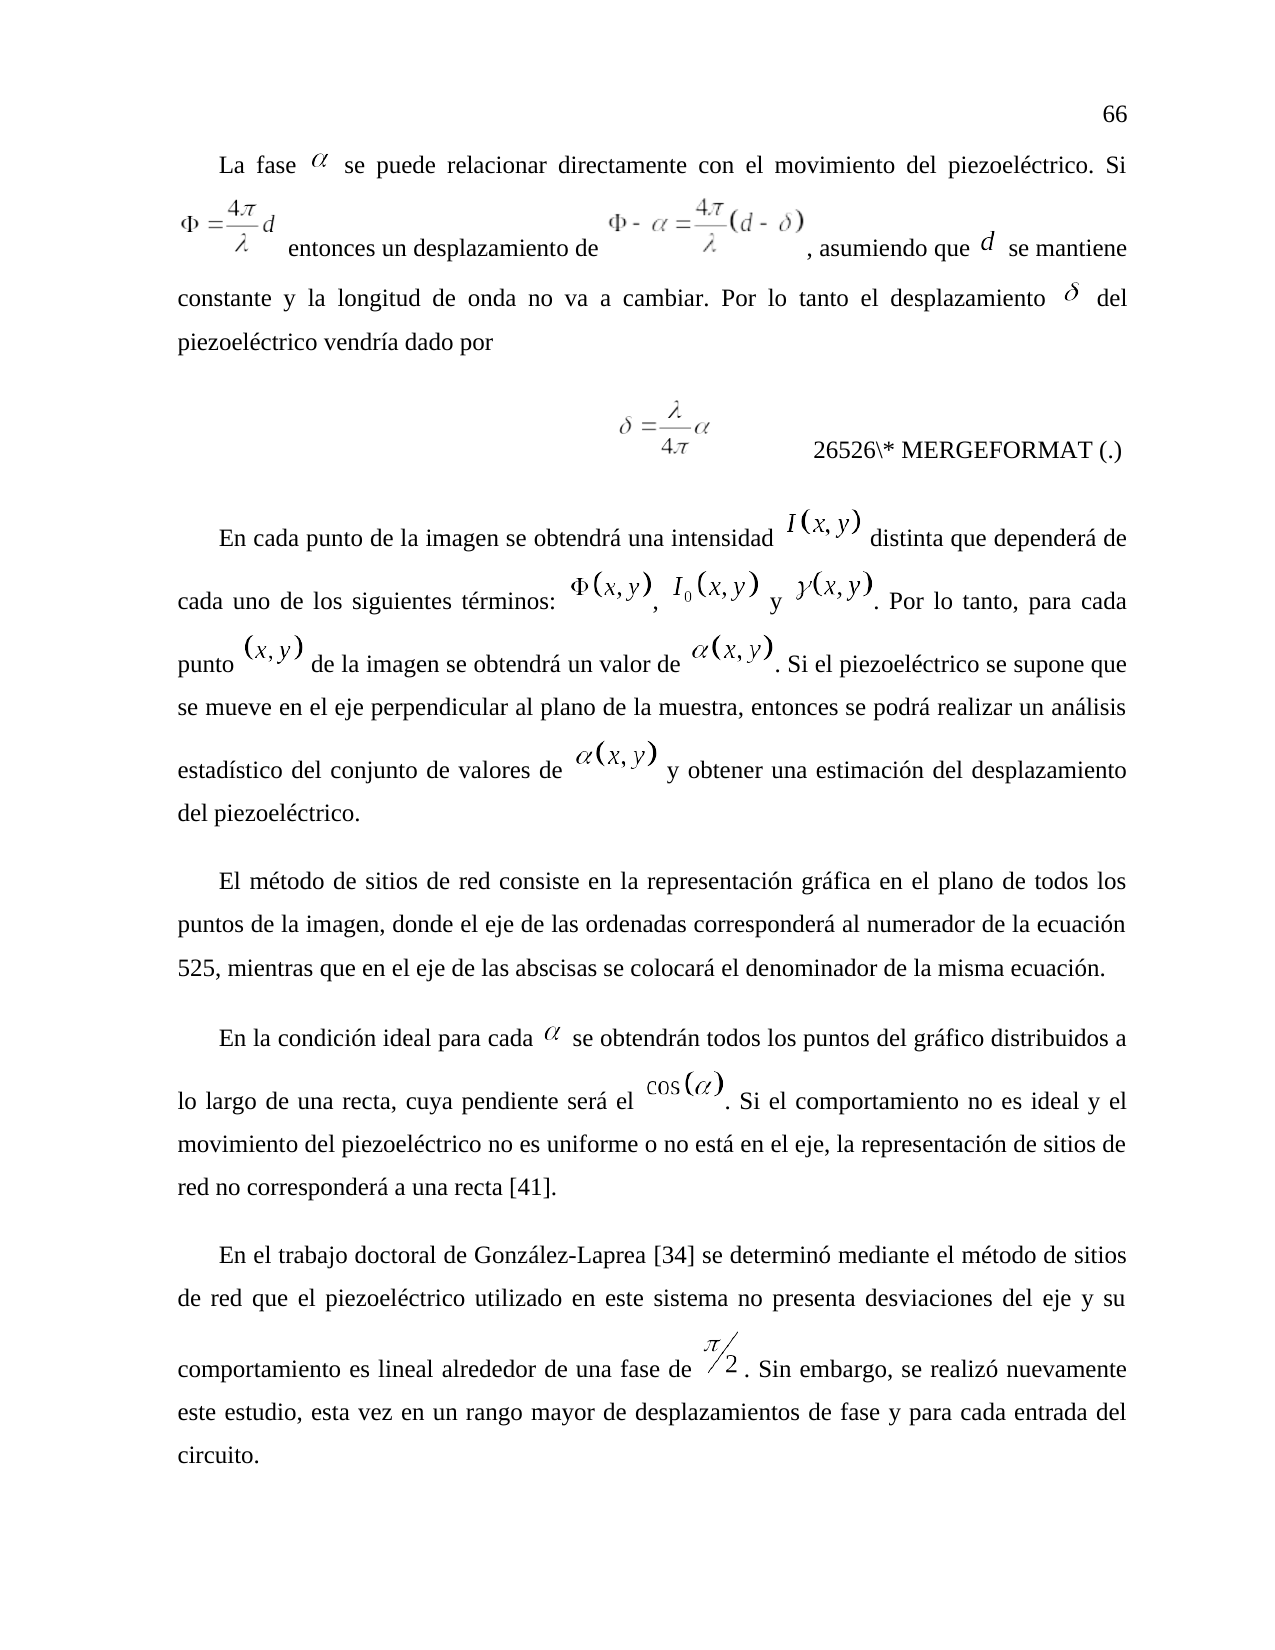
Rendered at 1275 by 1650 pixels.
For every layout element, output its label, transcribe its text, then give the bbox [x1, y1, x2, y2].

text En el trabajo doctoral de González-Laprea [34] se determinó mediante el método de sitios de red que el piezoeléctrico utilizado en este sistema no presenta desviaciones del eje y su comportamiento es lineal alrededor de una fase de . Sin embargo, se realizó nuevamente este estudio, esta vez en un rango mayor de desplazamientos de fase y para cada entrada del circuito. [177, 1240, 1127, 1469]
text En cada punto de la imagen se obtendrá una intensidad distinta que dependerá de cada uno de los siguientes términos: , y . Por lo tanto, para cada punto de la imagen se obtendrá un valor de . Si el piezoeléctrico se supone que se mueve en el eje perpendicular al plano de la muestra, entonces se podrá realizar un análisis estadístico del conjunto de valores de y obtener una estimación del desplazamiento del piezoeléctrico. [177, 503, 1127, 827]
text La fase se puede relacionar directamente con el movimiento del piezoeléctrico. Si entonces un desplazamiento de , asumiendo que se mantiene constante y la longitud de onda no va a cambiar. Por lo tanto el desplazamiento del piezoeléctrico vendría dado por [177, 148, 1127, 355]
text El método de sitios de red consiste en la representación gráfica en el plano de todos los puntos de la imagen, donde el eje de las ordenadas corresponderá al numerador de la ecuación , mientras que en el eje de las abscisas se colocará el denominador de la misma ecuación. [177, 866, 1127, 981]
text En la condición ideal para cada se obtendrán todos los puntos del gráfico distribuidos a lo largo de una recta, cuya pendiente será el . Si el comportamiento no es ideal y el movimiento del piezoeléctrico no es uniforme o no está en el eje, la representación de sitios de red no corresponderá a una recta [41]. [177, 1021, 1127, 1201]
